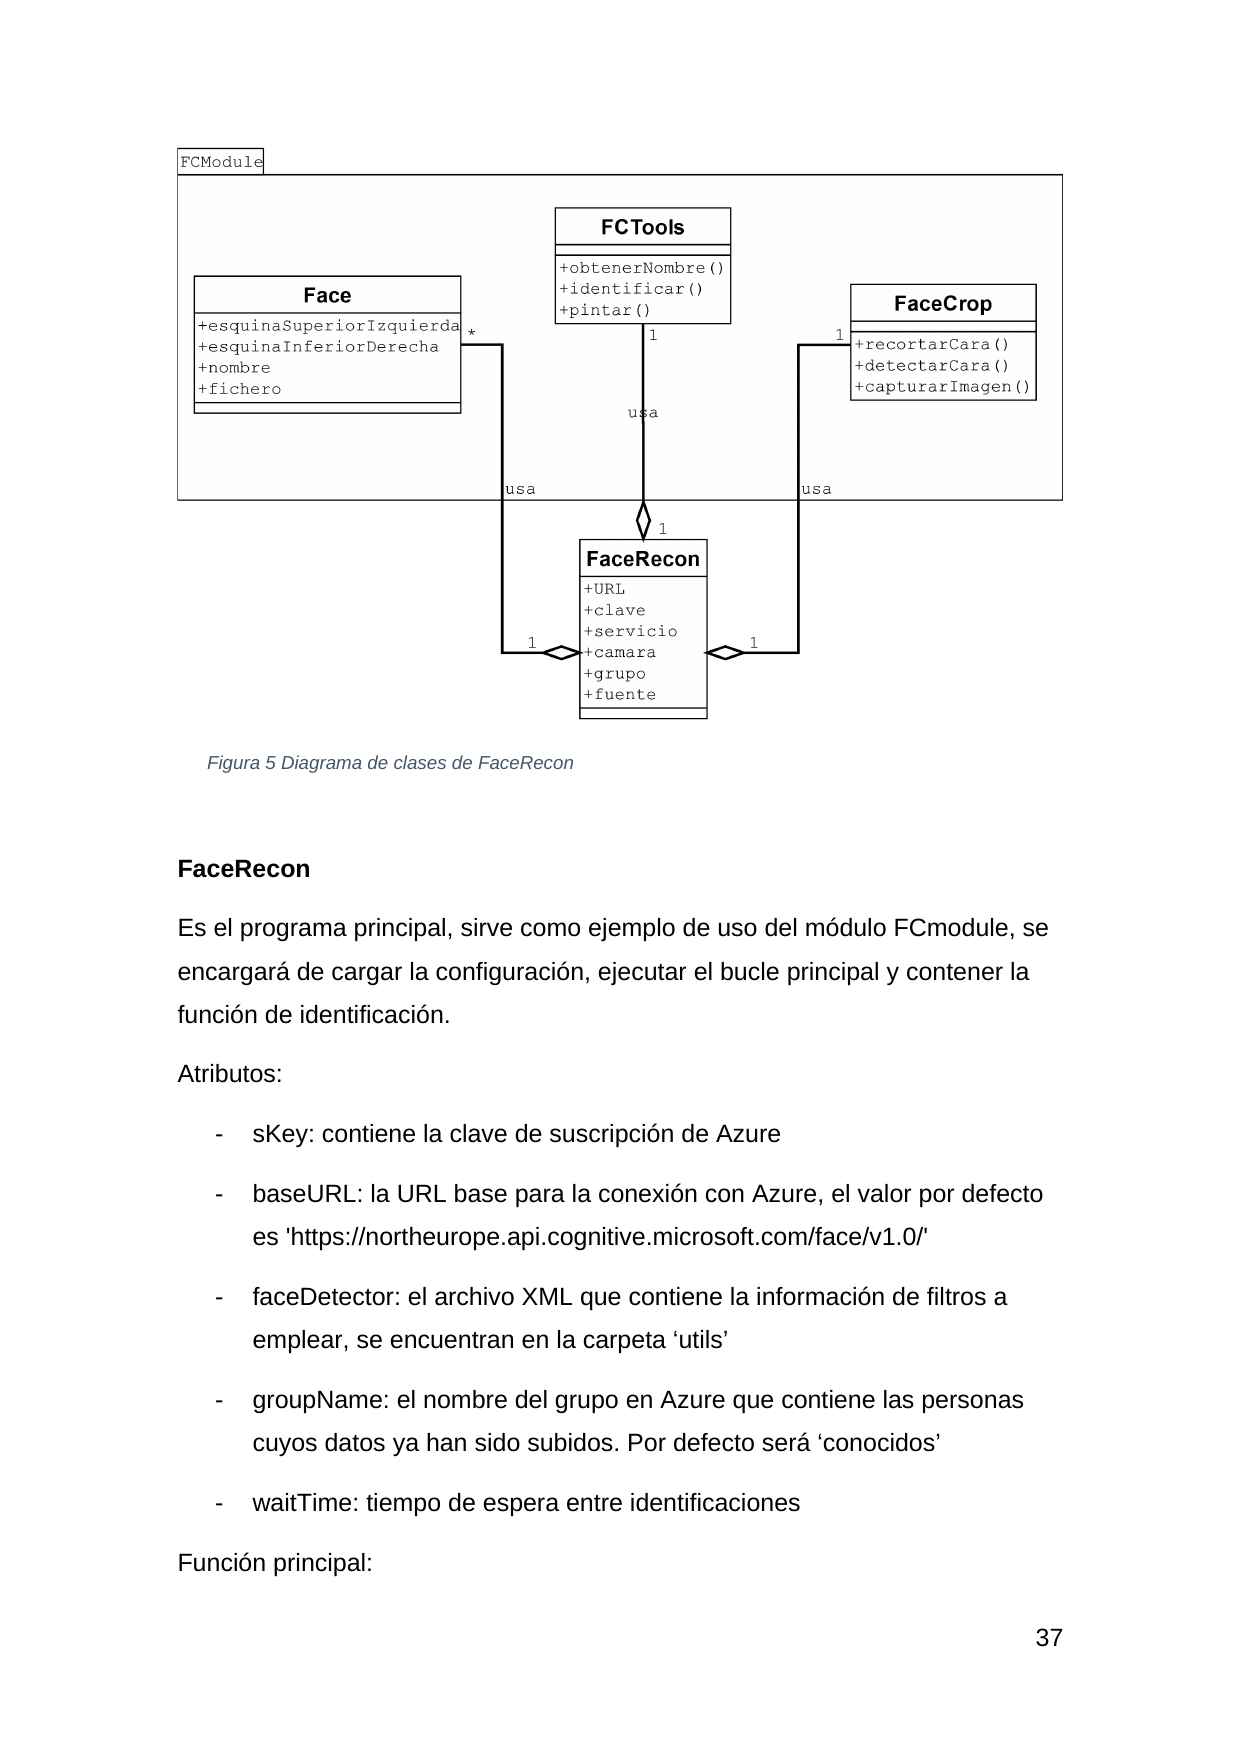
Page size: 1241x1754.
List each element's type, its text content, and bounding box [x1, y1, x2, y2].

list groupName: el nombre del grupo en Azure que contiene las personas cuyos datos ya han sido subidos. Por defecto será ‘conocidos’ [215, 1385, 1063, 1457]
list baseURL: la URL base para la conexión con Azure, el valor por defecto es 'https://northeurope.api.cognitive.microsoft.com/face/v1.0/' [215, 1179, 1063, 1251]
text Figura 5 Diagrama de clases de FaceRecon [177, 751, 1063, 773]
list waitTime: tiempo de espera entre identificaciones [215, 1488, 1063, 1517]
text Atributos: [177, 1059, 1063, 1088]
text Es el programa principal, sirve como ejemplo de uso del módulo FCmodule, se encargará de cargar la configuración, ejecutar el bucle principal y contener la función de identificación. [177, 913, 1063, 1028]
list faceDetector: el archivo XML que contiene la información de filtros a emplear, se encuentran en la carpeta ‘utils’ [215, 1282, 1063, 1354]
text Función principal: [177, 1548, 1063, 1576]
picture [177, 147, 1063, 721]
text FaceRecon [177, 854, 1063, 882]
list sKey: contiene la clave de suscripción de Azure [215, 1119, 1063, 1148]
